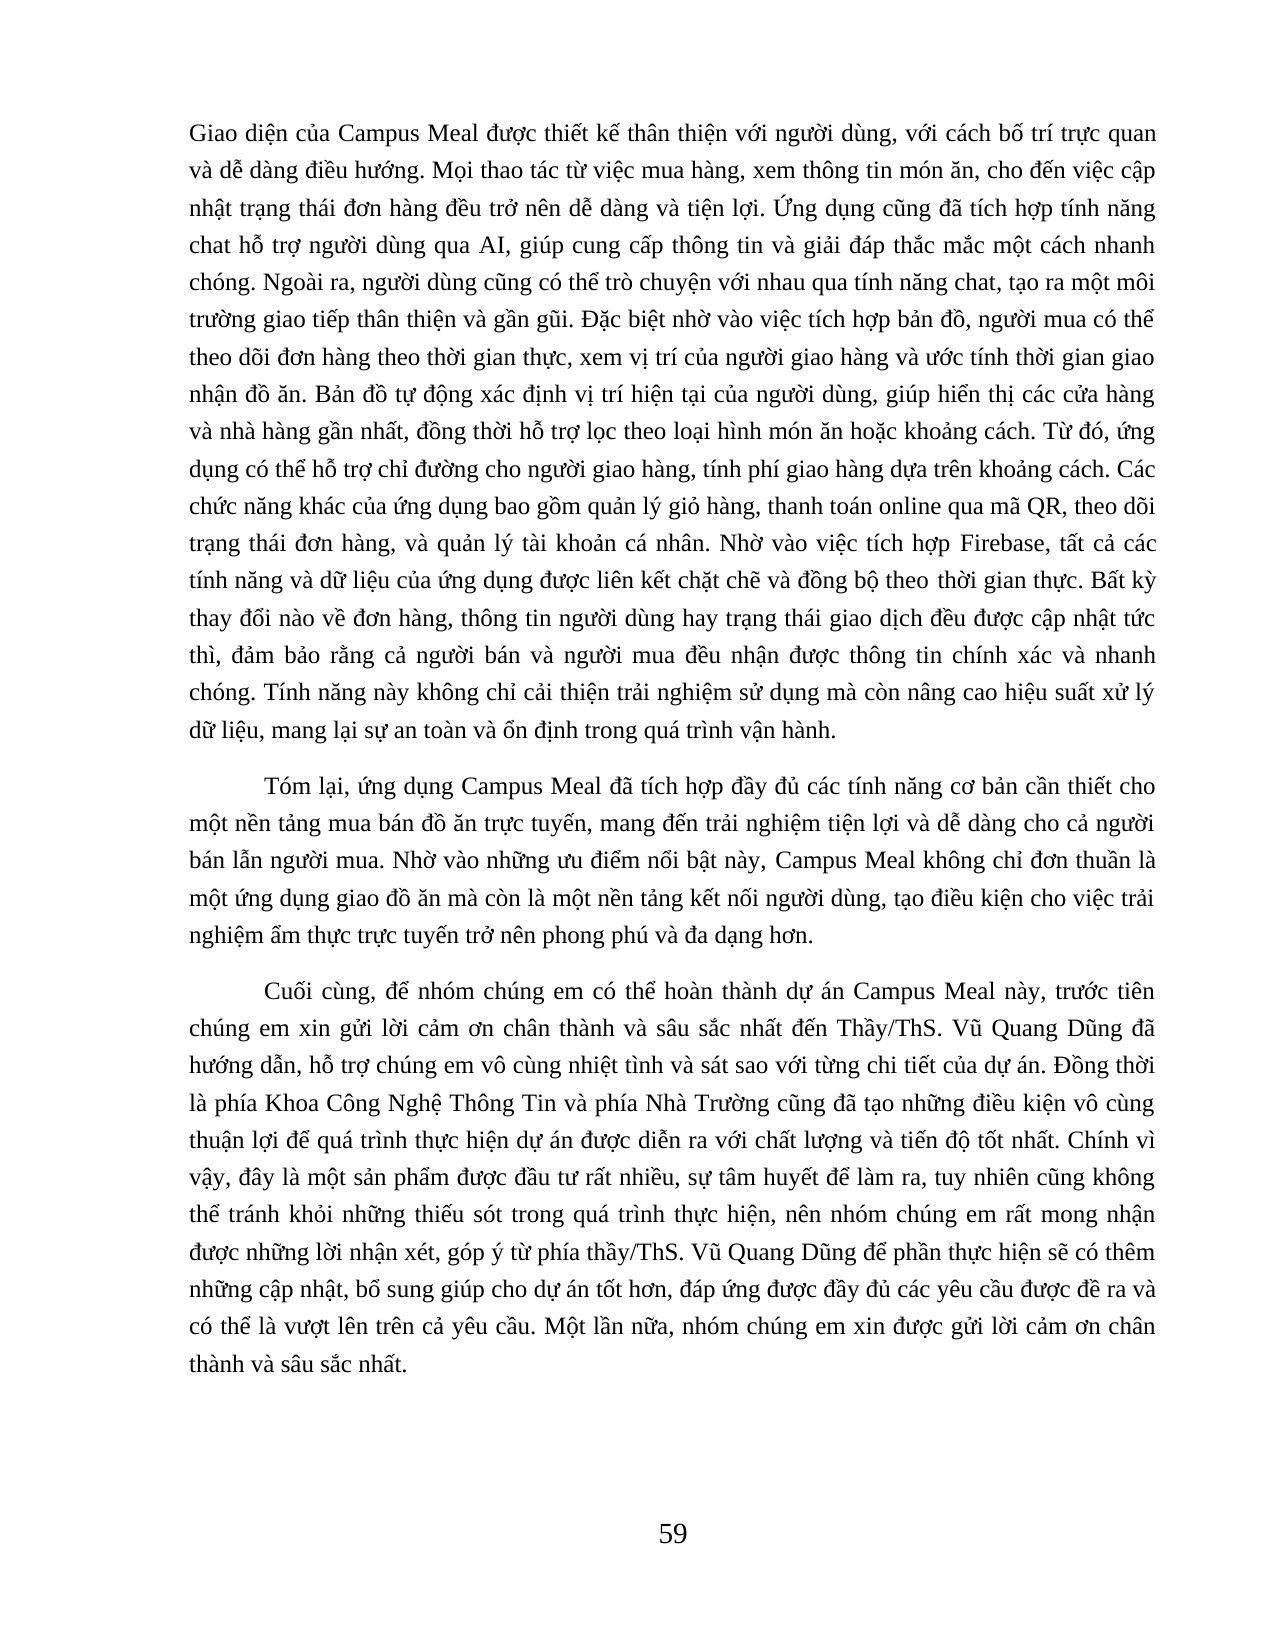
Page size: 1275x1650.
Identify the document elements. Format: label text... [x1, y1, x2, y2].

text Cuối cùng, để nhóm chúng em có thể hoàn thành dự án Campus Meal này, trước tiên chúng em xin gửi lời cảm ơn chân thành và sâu sắc nhất đến Thầy/ThS. Vũ Quang Dũng đã hướng dẫn, hỗ trợ chúng em vô cùng nhiệt tình và sát sao với từng chi tiết của dự án. Đồng thời là phía Khoa Công Nghệ Thông Tin và phía Nhà Trường cũng đã tạo những điều kiện vô cùng thuận lợi để quá trình thực hiện dự án được diễn ra với chất lượng và tiến độ tốt nhất. Chính vì vậy, đây là một sản phẩm được đầu tư rất nhiều, sự tâm huyết để làm ra, tuy nhiên cũng không thể tránh khỏi những thiếu sót trong quá trình thực hiện, nên nhóm chúng em rất mong nhận được những lời nhận xét, góp ý từ phía thầy/ThS. Vũ Quang Dũng để phần thực hiện sẽ có thêm những cập nhật, bổ sung giúp cho dự án tốt hơn, đáp ứng được đầy đủ các yêu cầu được đề ra và có thể là vượt lên trên cả yêu cầu. Một lần nữa, nhóm chúng em xin được gửi lời cảm ơn chân thành và sâu sắc nhất. [189, 976, 1157, 1377]
text Giao diện của Campus Meal được thiết kế thân thiện với người dùng, với cách bố trí trực quan và dễ dàng điều hướng. Mọi thao tác từ việc mua hàng, xem thông tin món ăn, cho đến việc cập nhật trạng thái đơn hàng đều trở nên dễ dàng và tiện lợi. Ứng dụng cũng đã tích hợp tính năng chat hỗ trợ người dùng qua AI, giúp cung cấp thông tin và giải đáp thắc mắc một cách nhanh chóng. Ngoài ra, người dùng cũng có thể trò chuyện với nhau qua tính năng chat, tạo ra một môi trường giao tiếp thân thiện và gần gũi. Đặc biệt nhờ vào việc tích hợp bản đồ, người mua có thể theo dõi đơn hàng theo thời gian thực, xem vị trí của người giao hàng và ước tính thời gian giao nhận đồ ăn. Bản đồ tự động xác định vị trí hiện tại của người dùng, giúp hiển thị các cửa hàng và nhà hàng gần nhất, đồng thời hỗ trợ lọc theo loại hình món ăn hoặc khoảng cách. Từ đó, ứng dụng có thể hỗ trợ chỉ đường cho người giao hàng, tính phí giao hàng dựa trên khoảng cách. Các chức năng khác của ứng dụng bao gồm quản lý giỏ hàng, thanh toán online qua mã QR, theo dõi trạng thái đơn hàng, và quản lý tài khoản cá nhân. Nhờ vào việc tích hợp Firebase, tất cả các tính năng và dữ liệu của ứng dụng được liên kết chặt chẽ và đồng bộ theo thời gian thực. Bất kỳ thay đổi nào về đơn hàng, thông tin người dùng hay trạng thái giao dịch đều được cập nhật tức thì, đảm bảo rằng cả người bán và người mua đều nhận được thông tin chính xác và nhanh chóng. Tính năng này không chỉ cải thiện trải nghiệm sử dụng mà còn nâng cao hiệu suất xử lý dữ liệu, mang lại sự an toàn và ổn định trong quá trình vận hành. [189, 118, 1157, 743]
text Tóm lại, ứng dụng Campus Meal đã tích hợp đầy đủ các tính năng cơ bản cần thiết cho một nền tảng mua bán đồ ăn trực tuyến, mang đến trải nghiệm tiện lợi và dễ dàng cho cả người bán lẫn người mua. Nhờ vào những ưu điểm nổi bật này, Campus Meal không chỉ đơn thuần là một ứng dụng giao đồ ăn mà còn là một nền tảng kết nối người dùng, tạo điều kiện cho việc trải nghiệm ẩm thực trực tuyến trở nên phong phú và đa dạng hơn. [189, 771, 1157, 949]
